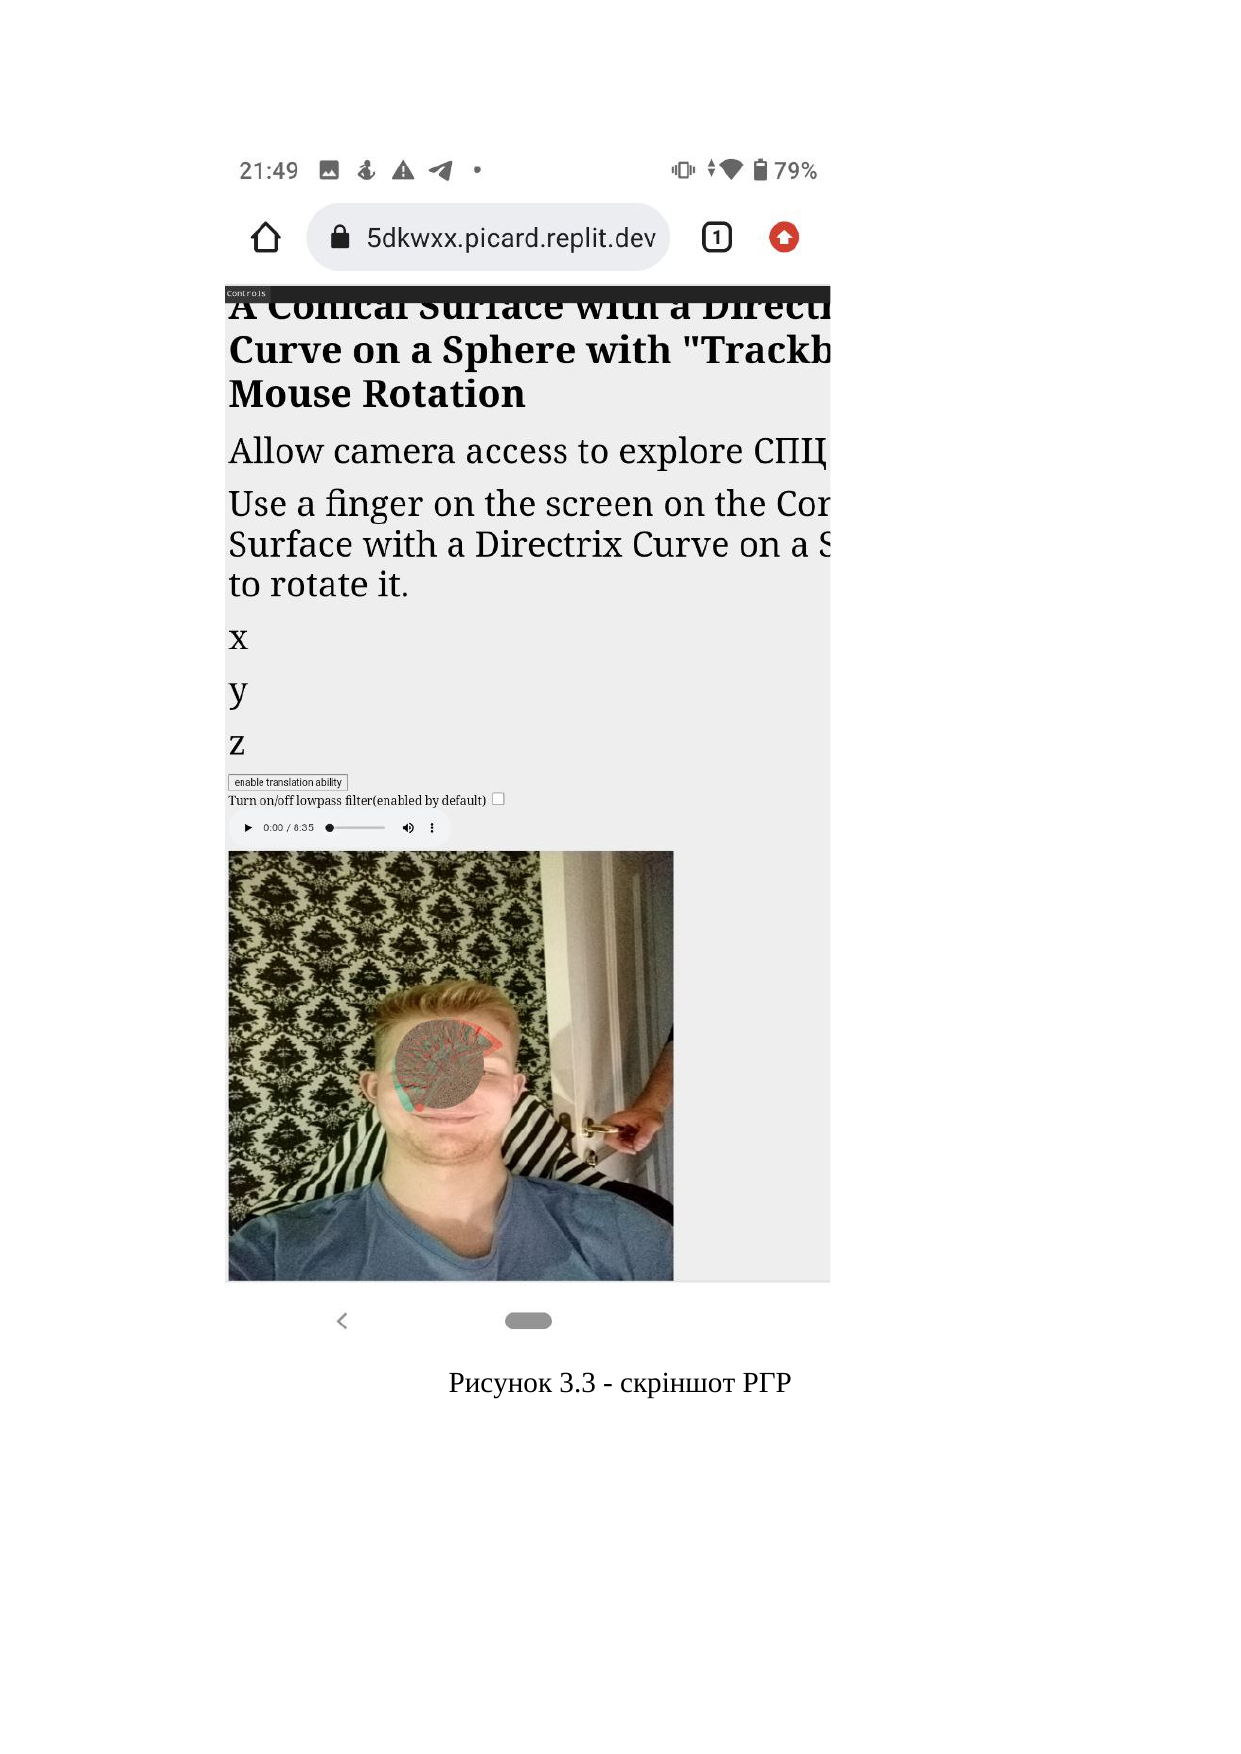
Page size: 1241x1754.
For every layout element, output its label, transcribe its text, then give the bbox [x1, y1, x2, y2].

picture [225, 150, 831, 1361]
text Рисунок 3.3 - скріншот РГР [150, 1365, 1090, 1398]
